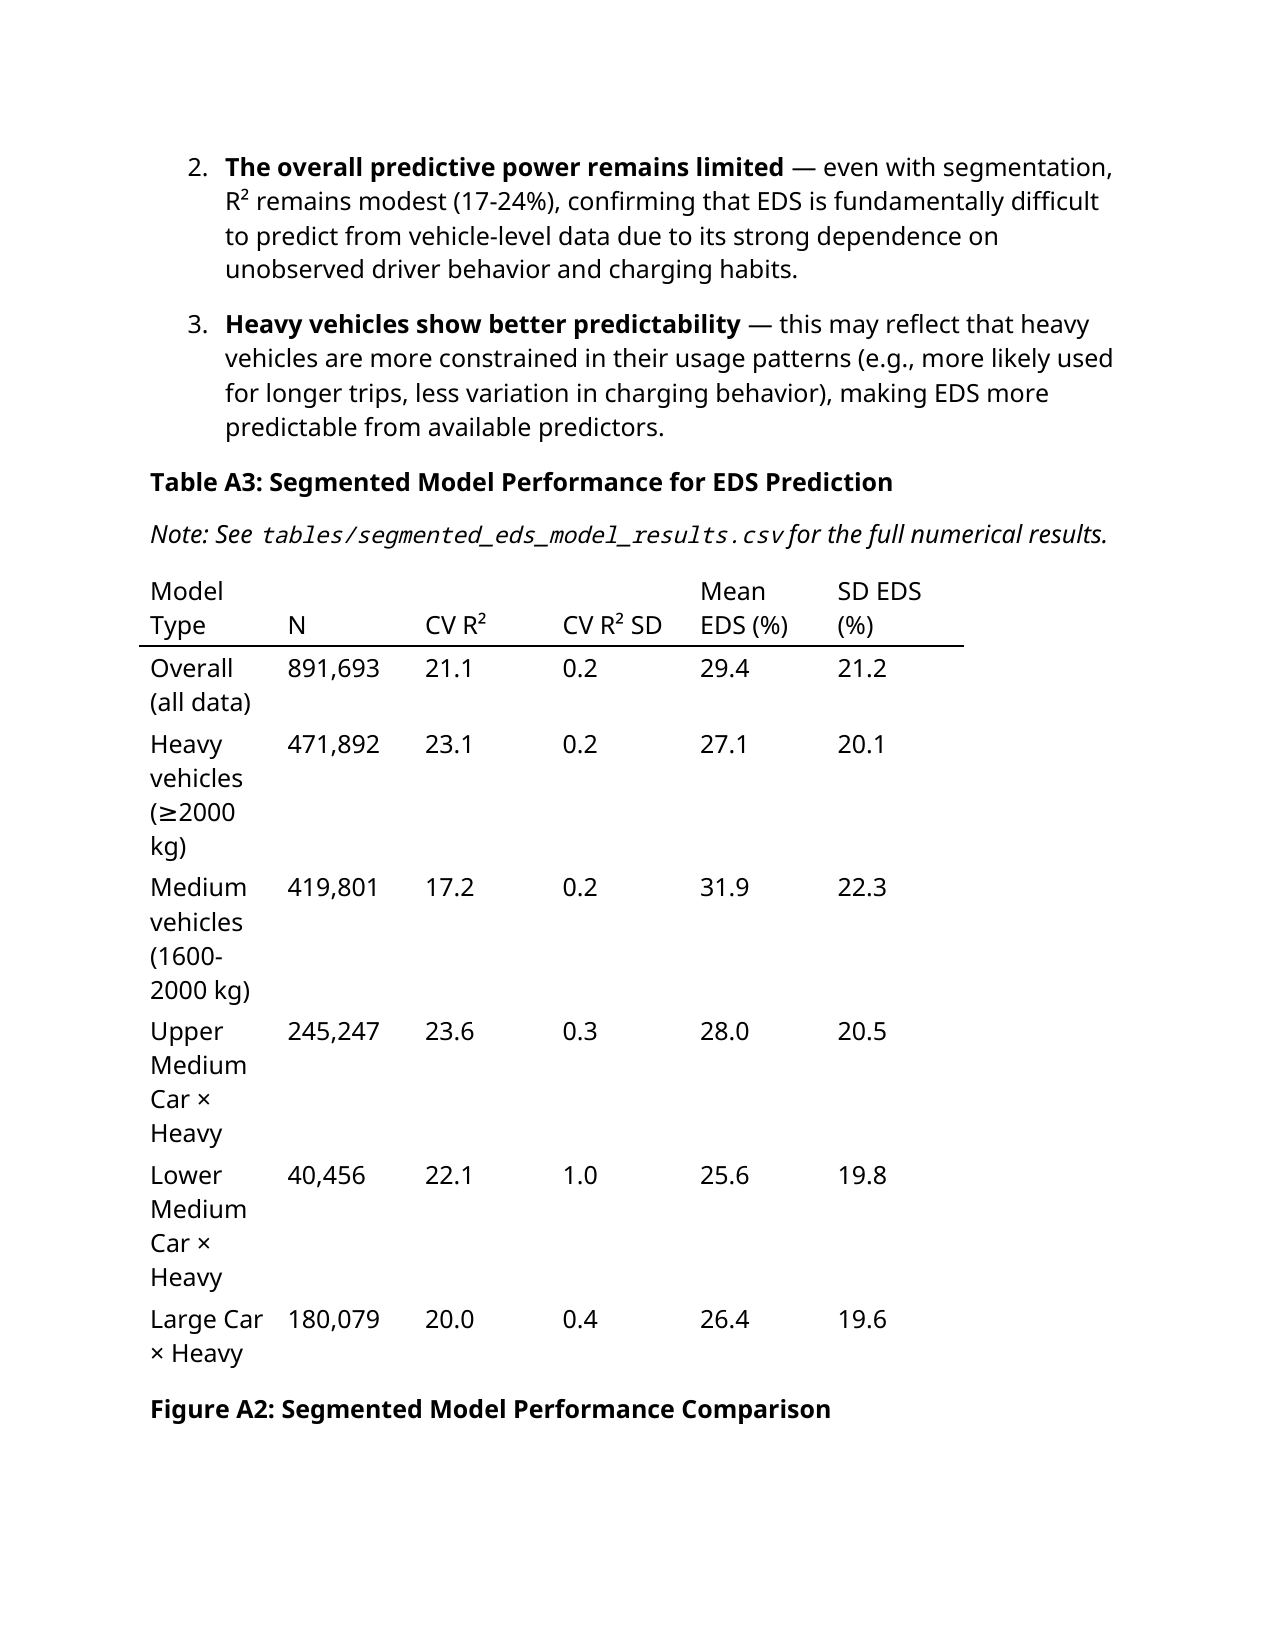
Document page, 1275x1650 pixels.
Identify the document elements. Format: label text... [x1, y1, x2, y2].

table_cell 20.5 [826, 1010, 964, 1154]
table_cell 25.6 [689, 1154, 826, 1298]
table_cell 31.9 [689, 866, 826, 1010]
table_cell 419,801 [276, 866, 414, 1010]
table_cell 0.2 [551, 647, 689, 723]
table_cell 17.2 [414, 866, 551, 1010]
table_cell 180,079 [276, 1298, 414, 1373]
table_cell 19.6 [826, 1298, 964, 1373]
table_cell 21.2 [826, 647, 964, 723]
text Figure A2: Segmented Model Performance Comparison [150, 1392, 1125, 1426]
table_cell 22.1 [414, 1154, 551, 1298]
table_header Mean EDS (%) [689, 570, 826, 645]
table_cell Medium vehicles (1600-2000 kg) [139, 866, 276, 1010]
table_cell Heavy vehicles (≥2000 kg) [139, 723, 276, 866]
table_cell 28.0 [689, 1010, 826, 1154]
table_header SD EDS (%) [826, 570, 964, 645]
table_cell 471,892 [276, 723, 414, 866]
table_cell 1.0 [551, 1154, 689, 1298]
table_cell 0.3 [551, 1010, 689, 1154]
table_cell 29.4 [689, 647, 826, 723]
table_cell Lower Medium Car × Heavy [139, 1154, 276, 1298]
table_cell 27.1 [689, 723, 826, 866]
table_cell 40,456 [276, 1154, 414, 1298]
table_cell Overall (all data) [139, 647, 276, 723]
table_cell Large Car × Heavy [139, 1298, 276, 1373]
table_cell Upper Medium Car × Heavy [139, 1010, 276, 1154]
table_cell 0.2 [551, 723, 689, 866]
table_header CV R² SD [551, 570, 689, 645]
table_cell 23.6 [414, 1010, 551, 1154]
table_cell 891,693 [276, 647, 414, 723]
text Table A3: Segmented Model Performance for EDS Prediction [150, 464, 1125, 498]
table_header CV R² [414, 570, 551, 645]
table_cell 23.1 [414, 723, 551, 866]
table_cell 19.8 [826, 1154, 964, 1298]
table_cell 22.3 [826, 866, 964, 1010]
table_cell 20.0 [414, 1298, 551, 1373]
table_cell 0.4 [551, 1298, 689, 1373]
table_cell 26.4 [689, 1298, 826, 1373]
list The overall predictive power remains limited — even with segmentation, R² remains modest (17-24%), confirming that EDS is fundamentally difficult to predict from vehicle-level data due to its strong dependence on unobserved driver behavior and charging habits. [187, 150, 1125, 286]
table_cell 21.1 [414, 647, 551, 723]
table_cell 0.2 [551, 866, 689, 1010]
text Note: See tables/segmented_eds_model_results.csv for the full numerical results. [150, 517, 1125, 551]
list Heavy vehicles show better predictability — this may reflect that heavy vehicles are more constrained in their usage patterns (e.g., more likely used for longer trips, less variation in charging behavior), making EDS more predictable from available predictors. [187, 307, 1125, 443]
table_cell 245,247 [276, 1010, 414, 1154]
table_header N [276, 570, 414, 645]
table_cell 20.1 [826, 723, 964, 866]
table_header Model Type [139, 570, 276, 645]
